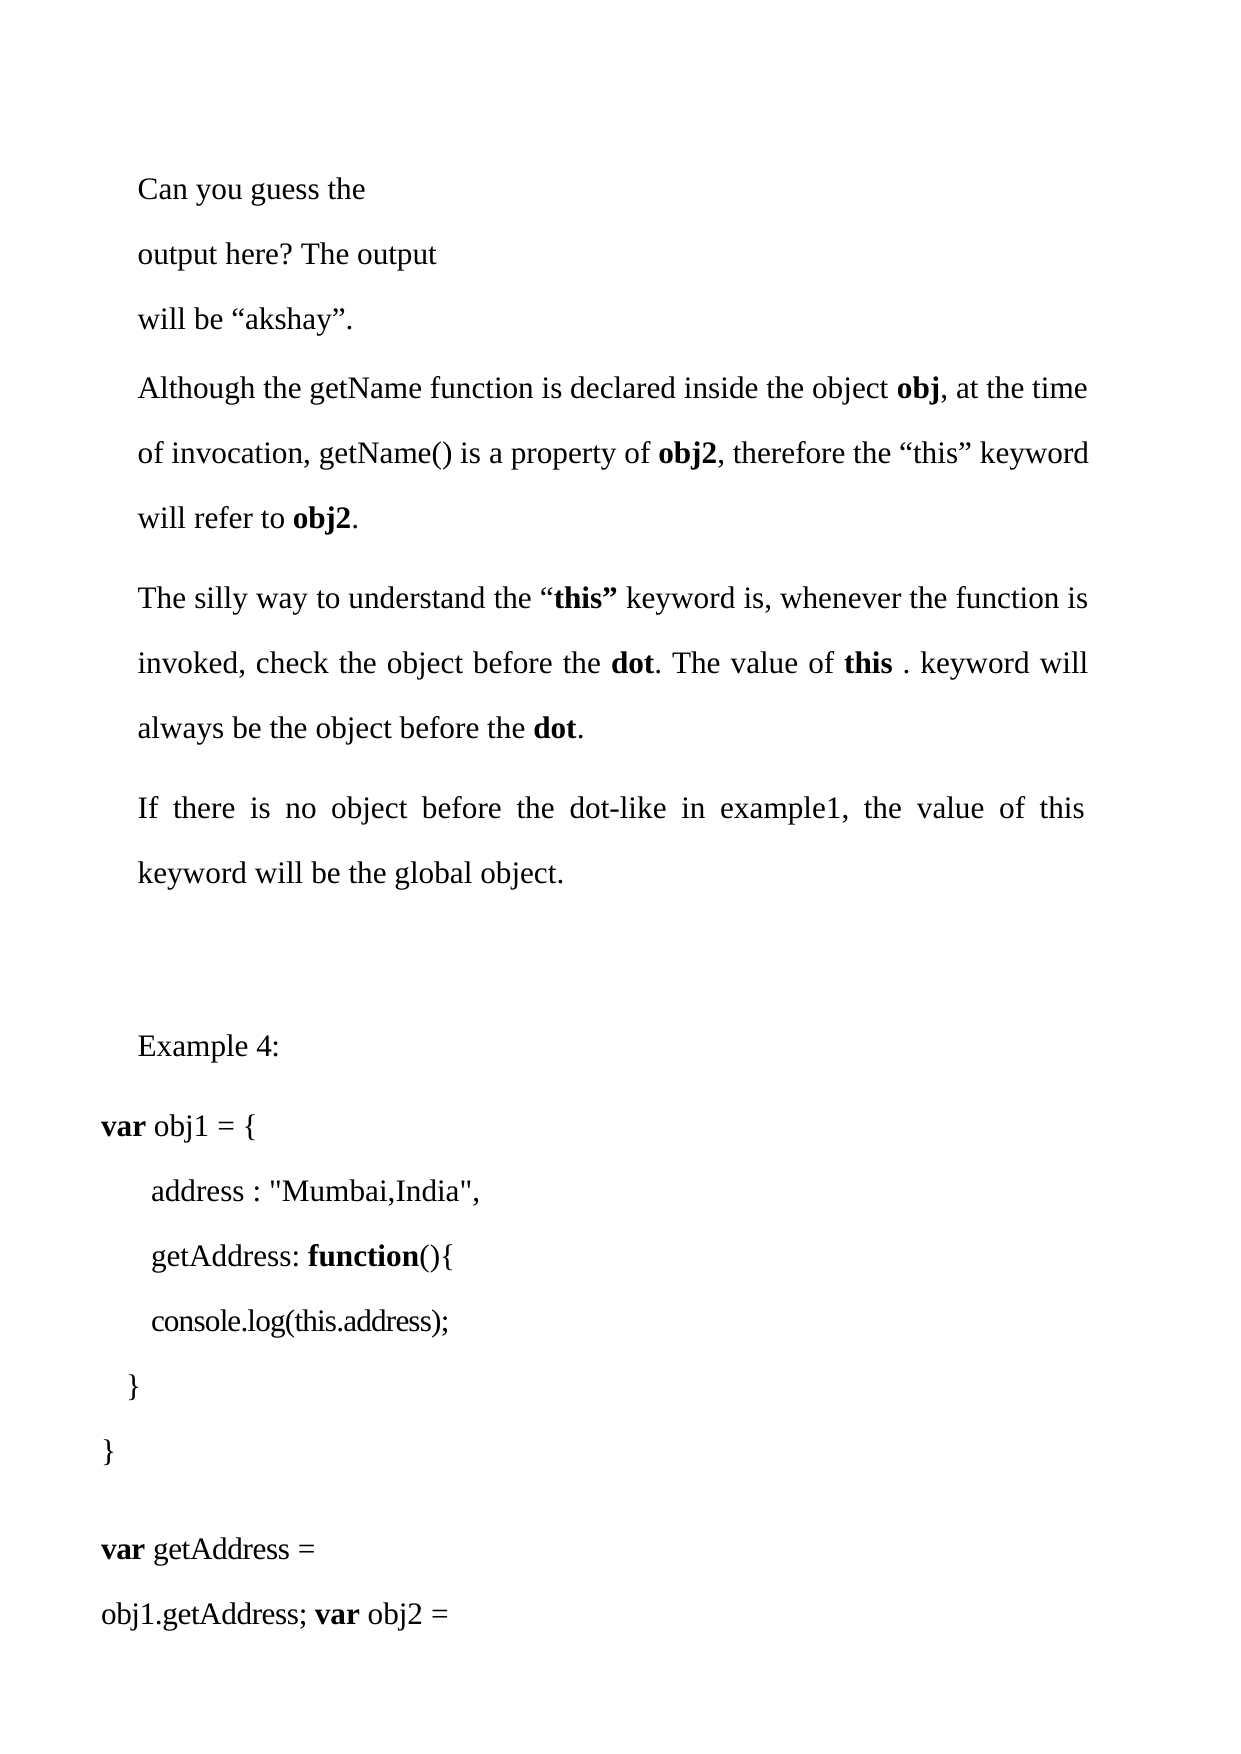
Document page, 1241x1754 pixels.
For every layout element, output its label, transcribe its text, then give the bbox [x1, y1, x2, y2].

text If there is no object before the dot-like in example1, the value of this keyword will be the global object. [137, 775, 1086, 905]
text Example 4: [137, 1013, 1165, 1078]
text var obj1 = { [101, 1093, 1165, 1158]
text Although the getName function is declared inside the object obj, at the time of invocation, getName() is a property of obj2, therefore the “this” keyword will refer to obj2. [137, 355, 1103, 550]
text } [101, 1418, 1165, 1483]
text Can you guess the output here? The output will be “akshay”. [137, 156, 443, 351]
text } [126, 1353, 1165, 1418]
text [101, 1516, 496, 1646]
text address : "Mumbai,India", getAddress: function(){ console.log(this.address); [151, 1158, 558, 1353]
text The silly way to understand the “this” keyword is, whenever the function is invoked, check the object before the dot. The value of this . keyword will always be the object before the dot. [137, 565, 1088, 760]
